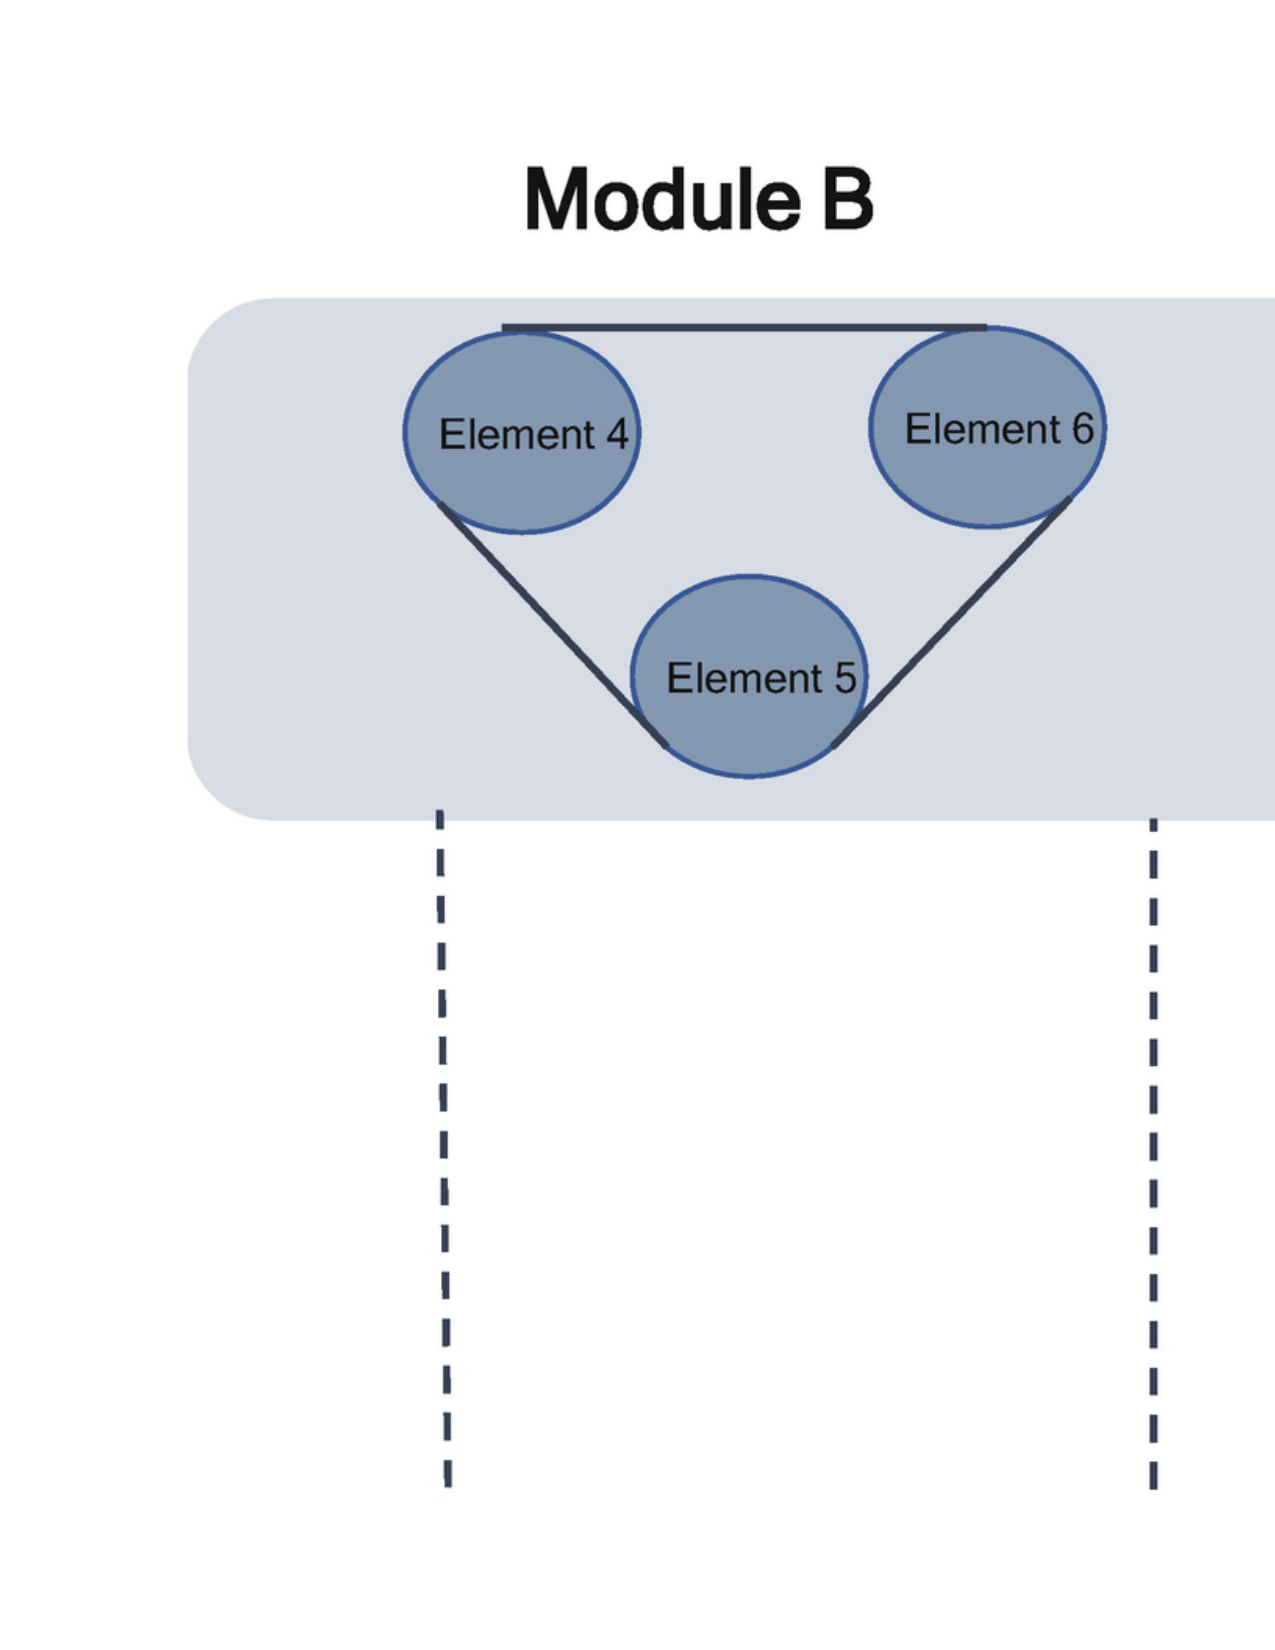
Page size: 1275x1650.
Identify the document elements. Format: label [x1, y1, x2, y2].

picture [187, 150, 1275, 1501]
